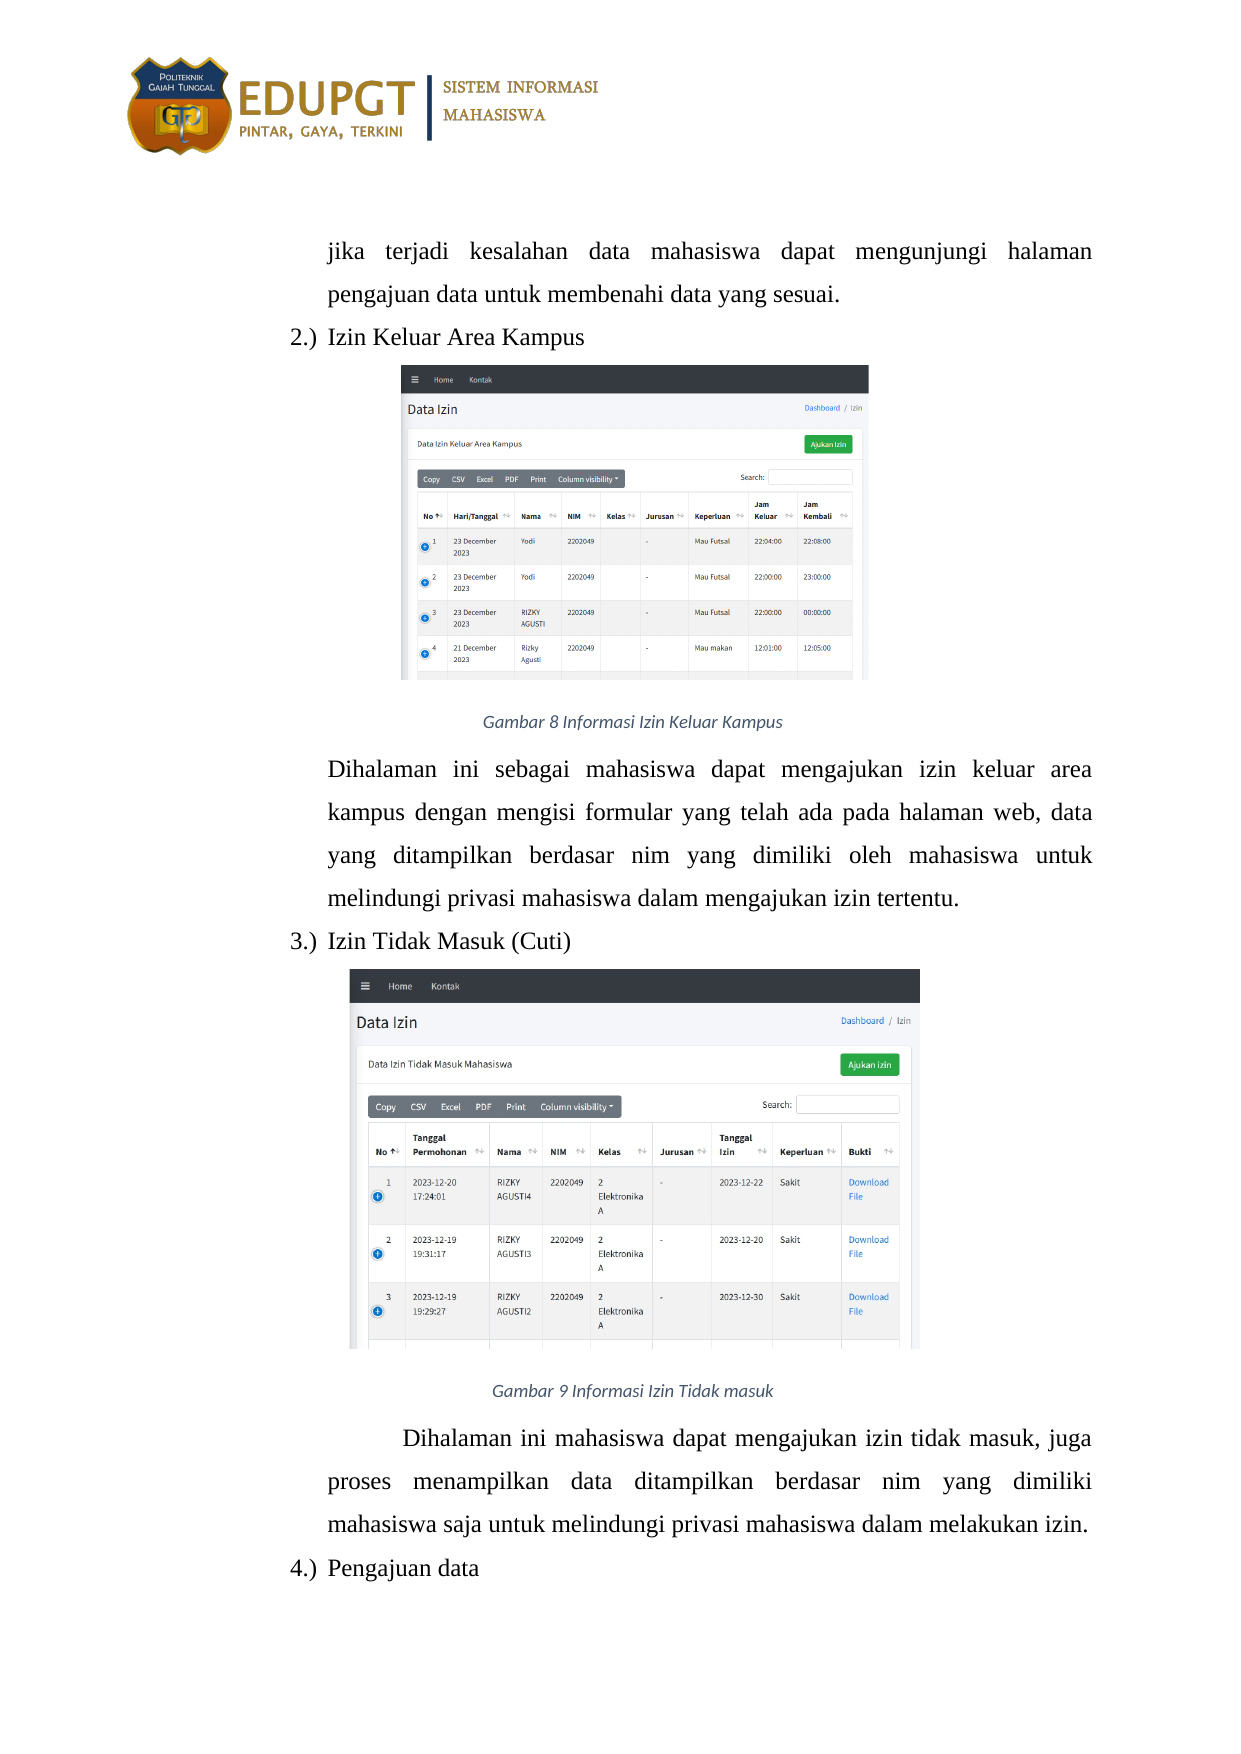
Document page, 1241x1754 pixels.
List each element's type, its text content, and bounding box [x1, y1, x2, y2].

list Izin Tidak Masuk (Cuti) [290, 926, 1093, 955]
list Izin Keluar Area Kampus [290, 322, 1093, 351]
list Dihalaman ini mahasiswa dapat mengajukan izin tidak masuk, juga proses menampilkan data ditampilkan berdasar nim yang dimiliki mahasiswa saja untuk melindungi privasi mahasiswa dalam melakukan izin. [327, 1423, 1093, 1538]
list Pengajuan data [290, 1553, 1093, 1581]
picture [126, 54, 600, 163]
text Gambar 9 Informasi Izin Tidak masuk [177, 1379, 1090, 1402]
text Gambar 8 Informasi Izin Keluar Kampus [177, 710, 1090, 733]
picture [349, 969, 921, 1349]
picture [401, 365, 869, 680]
list Dihalaman ini sebagai mahasiswa dapat mengajukan izin keluar area kampus dengan mengisi formular yang telah ada pada halaman web, data yang ditampilkan berdasar nim yang dimiliki oleh mahasiswa untuk melindungi privasi mahasiswa dalam mengajukan izin tertentu. [327, 754, 1093, 912]
